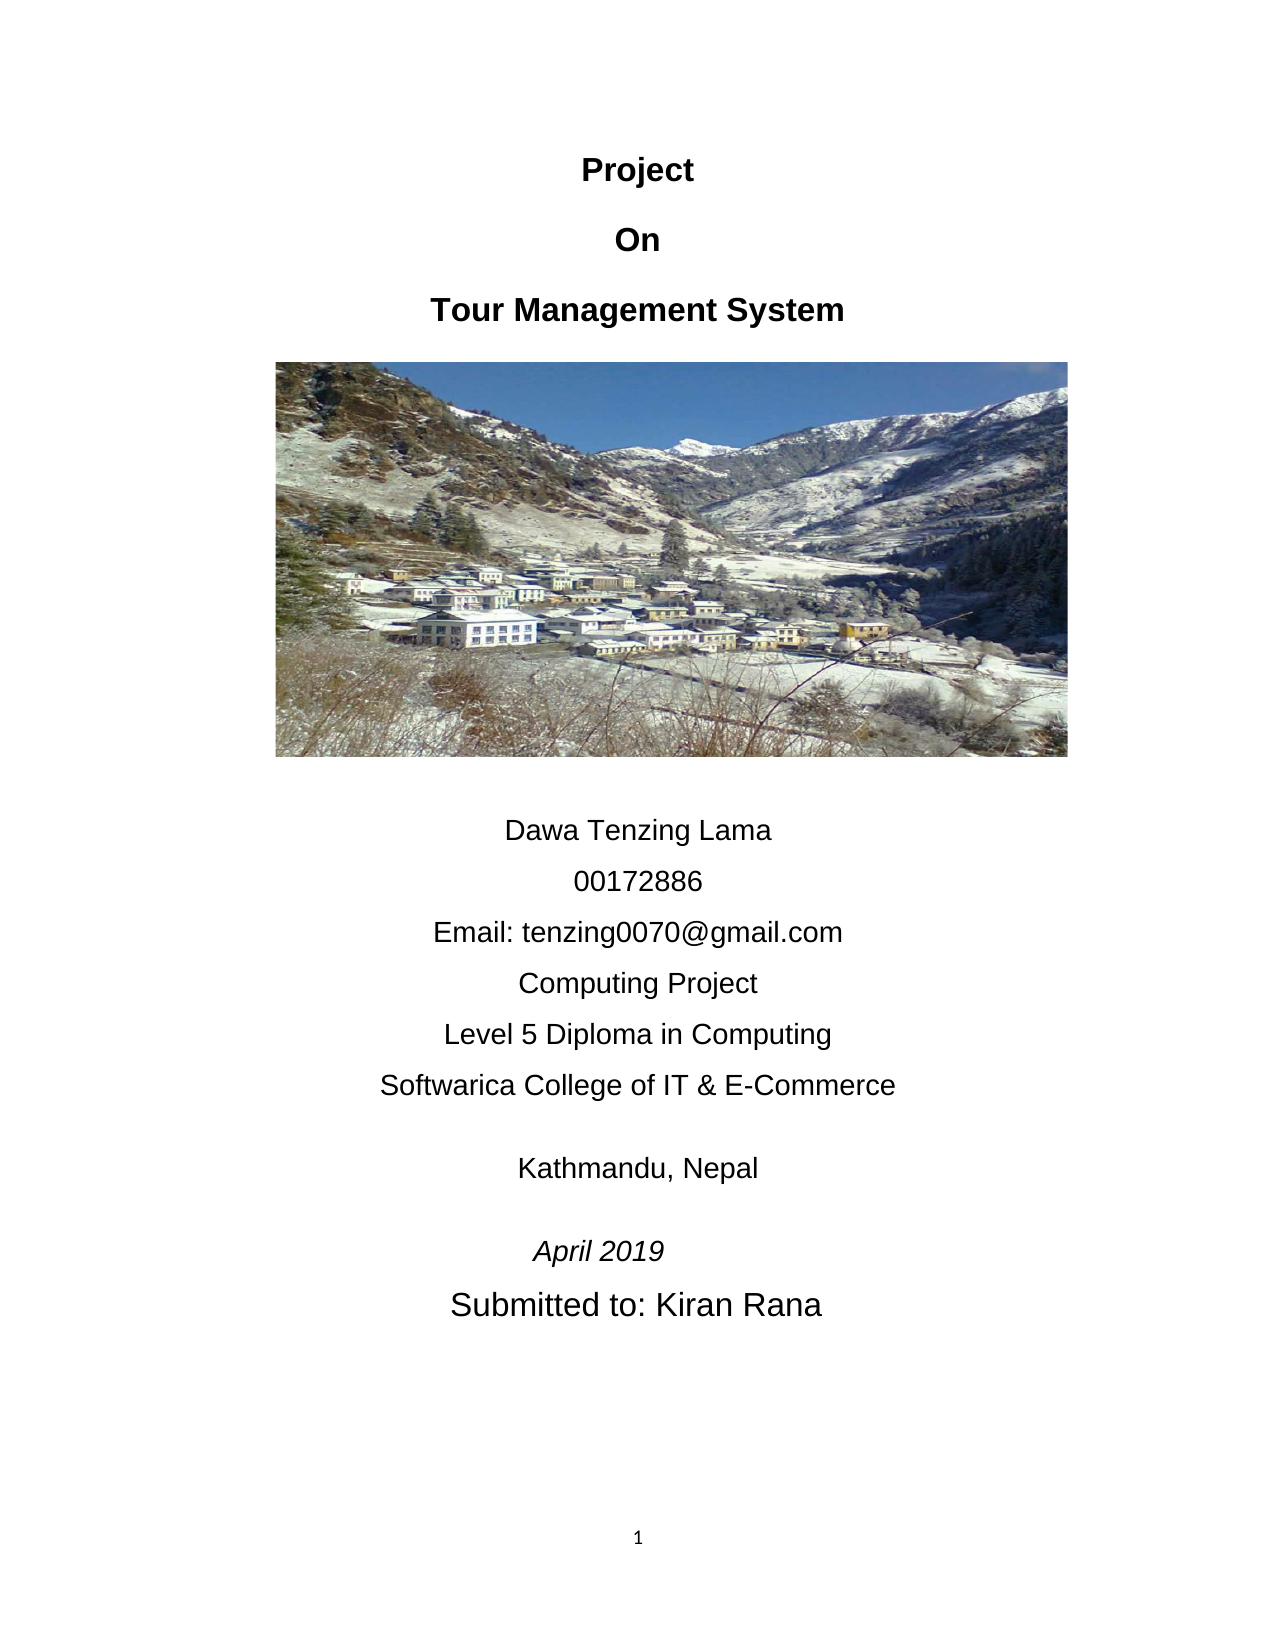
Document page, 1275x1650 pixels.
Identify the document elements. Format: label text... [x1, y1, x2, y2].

text Project [150, 150, 1125, 188]
text On [150, 220, 1125, 258]
text April 2019 [507, 1234, 1059, 1268]
text Submitted to: Kiran Rana [375, 1285, 1125, 1324]
text Dawa Tenzing Lama [217, 813, 1059, 847]
text Softwarica College of IT & E-Commerce [217, 1068, 1059, 1101]
text Tour Management System [150, 290, 1125, 329]
text 00172886 [217, 864, 1059, 898]
text Computing Project [217, 966, 1059, 999]
text Email: tenzing0070@gmail.com [217, 915, 1059, 949]
text Level 5 Diploma in Computing [217, 1017, 1059, 1051]
text Kathmandu, Nepal [217, 1151, 1059, 1185]
picture [275, 362, 1068, 757]
